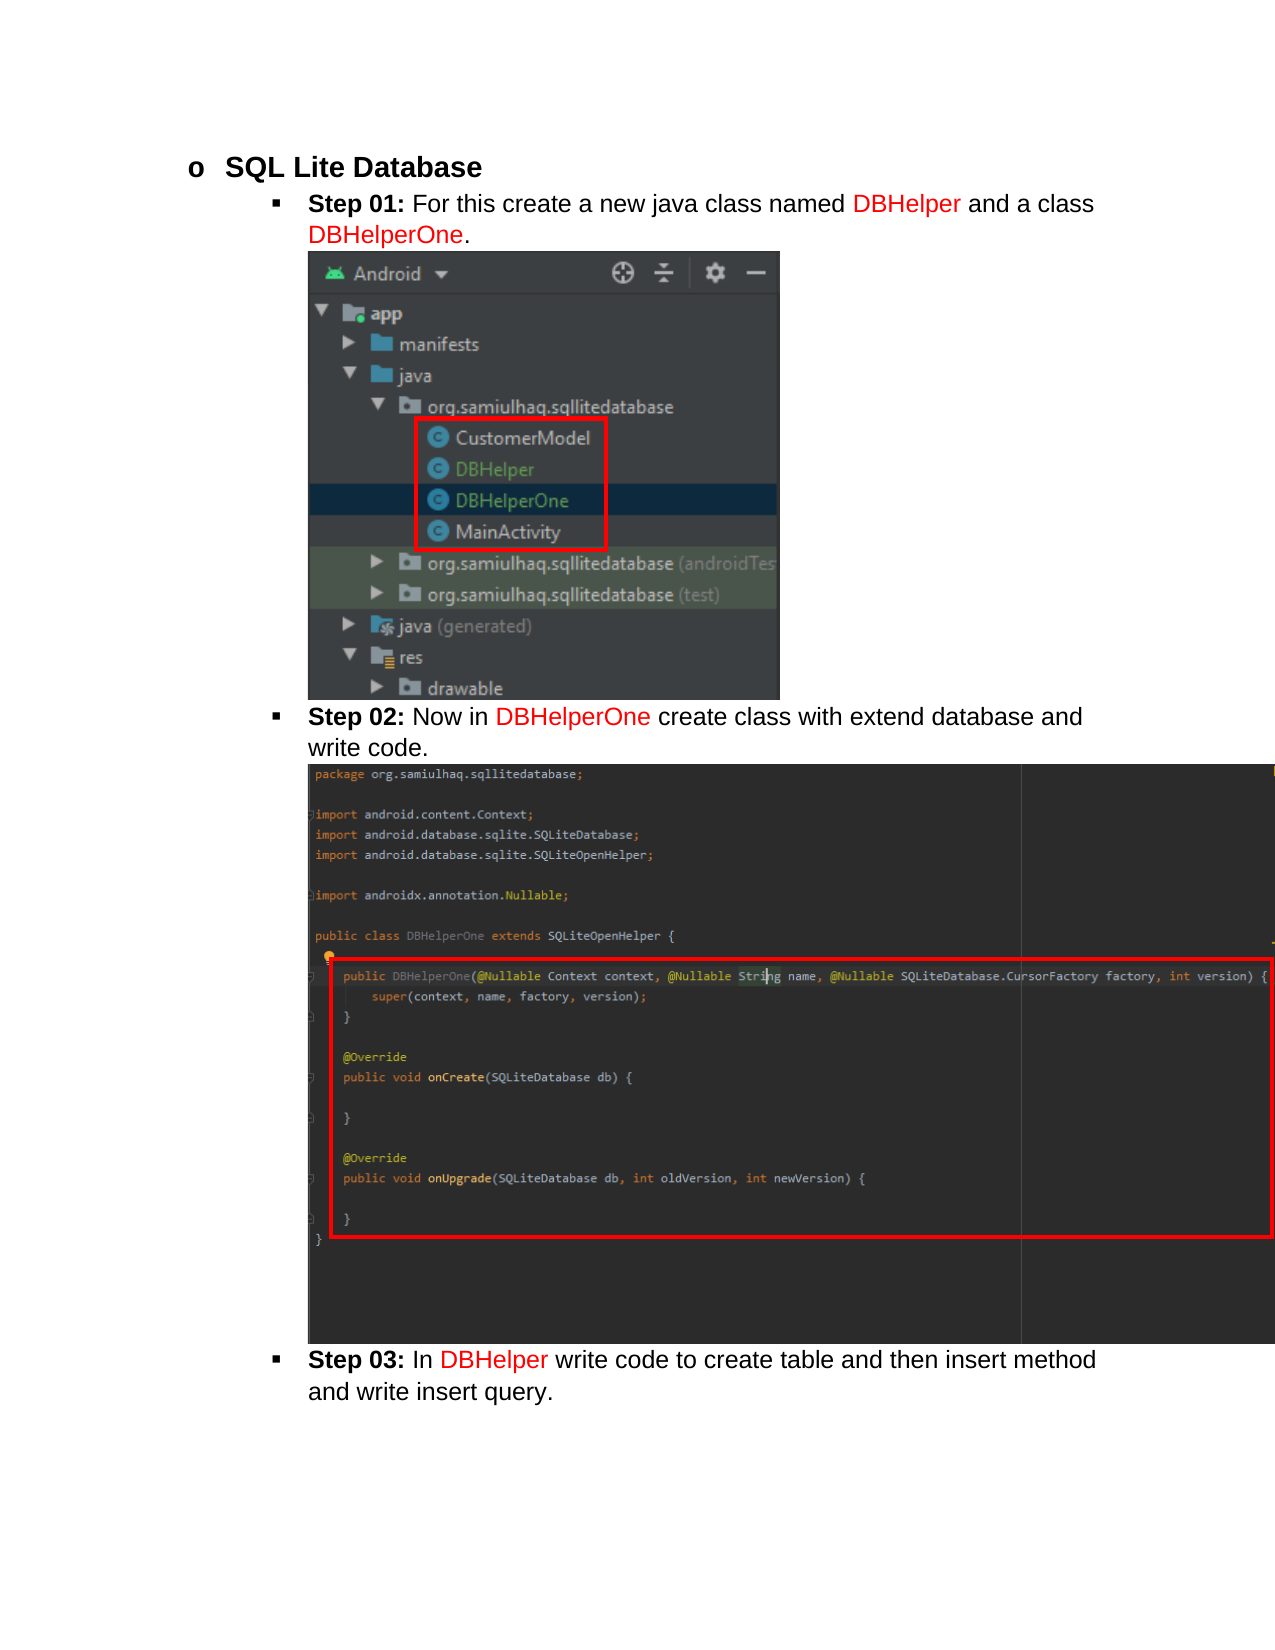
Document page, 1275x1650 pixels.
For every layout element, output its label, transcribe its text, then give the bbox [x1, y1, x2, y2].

picture [307, 251, 780, 700]
picture [307, 764, 1275, 1344]
list Step 01: For this create a new java class named DBHelper and a class DBHelperOne. [270, 189, 1125, 249]
list Step 03: In DBHelper write code to create table and then insert method and write insert query. [270, 1345, 1125, 1405]
list SQL Lite Database [187, 150, 1125, 186]
list Step 02: Now in DBHelperOne create class with extend database and write code. [270, 702, 1125, 762]
